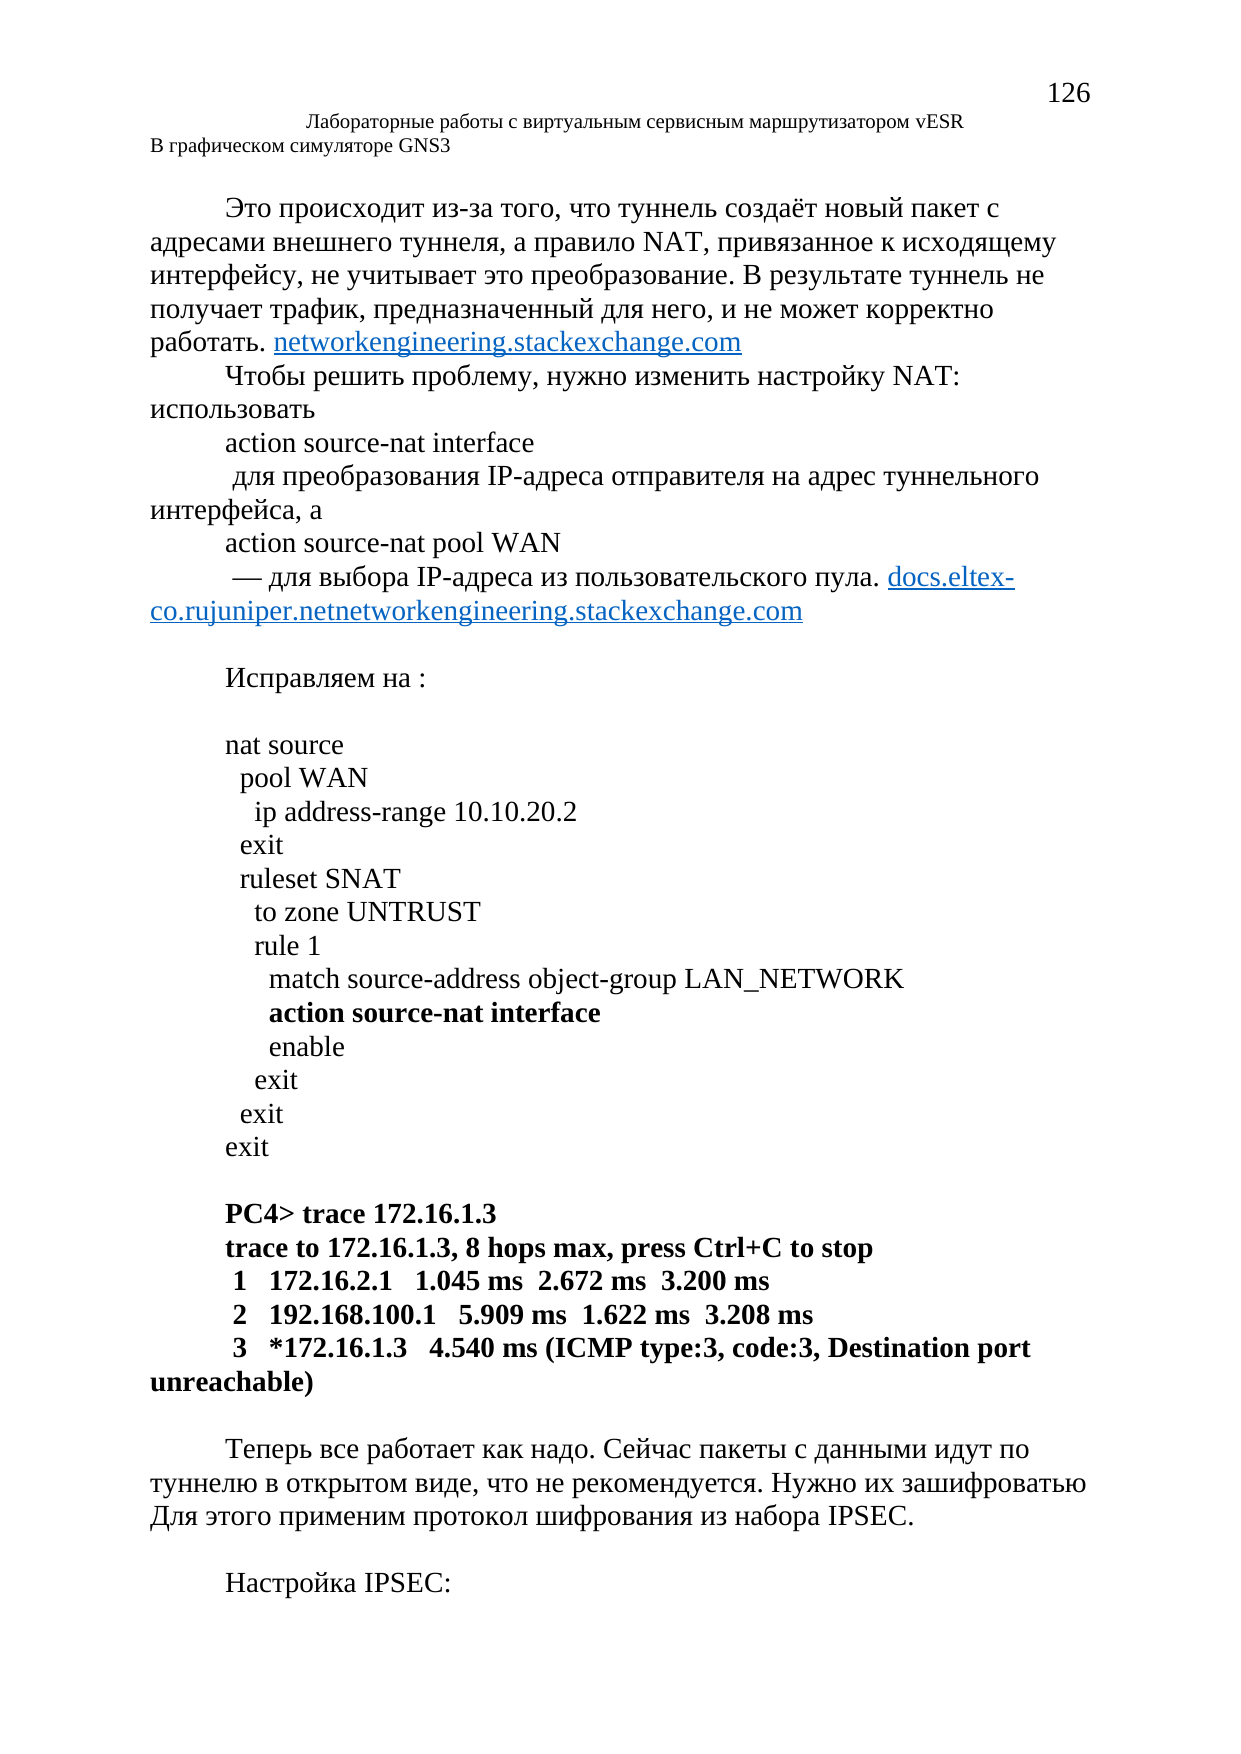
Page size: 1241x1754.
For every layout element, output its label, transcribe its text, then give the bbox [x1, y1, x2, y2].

text exit [150, 1129, 1090, 1163]
text action source-nat interface [150, 425, 1090, 458]
text pool WAN [150, 760, 1090, 794]
text PC4> trace 172.16.1.3 [150, 1196, 1090, 1230]
text Теперь все работает как надо. Сейчас пакеты с данными идут по туннелю в открытом виде, что не рекомендуется. Нужно их зашифроватью Для этого применим протокол шифрования из набора IPSEC. [150, 1431, 1090, 1532]
text 3 *172.16.1.3 4.540 ms (ICMP type:3, code:3, Destination port unreachable) [150, 1331, 1090, 1398]
text Исправляем на : [150, 660, 1090, 693]
text exit [150, 1062, 1090, 1096]
text для преобразования IP-адреса отправителя на адрес туннельного интерфейса, а [150, 458, 1090, 526]
text 2 192.168.100.1 5.909 ms 1.622 ms 3.208 ms [150, 1297, 1090, 1331]
text action source-nat interface [150, 995, 1090, 1029]
text exit [150, 1096, 1090, 1129]
text to zone UNTRUST [150, 894, 1090, 928]
text exit [150, 827, 1090, 861]
text Чтобы решить проблему, нужно изменить настройку NAT: использовать [150, 358, 1090, 425]
text ip address-range 10.10.20.2 [150, 794, 1090, 827]
text trace to 172.16.1.3, 8 hops max, press Ctrl+C to stop [150, 1230, 1090, 1263]
text rule 1 [150, 928, 1090, 962]
text ruleset SNAT [150, 861, 1090, 894]
text nat source [150, 727, 1090, 760]
text action source-nat pool WAN [150, 526, 1090, 559]
text match source-address object-group LAN_NETWORK [150, 962, 1090, 995]
text Это происходит из-за того, что туннель создаёт новый пакет с адресами внешнего туннеля, а правило NAT, привязанное к исходящему интерфейсу, не учитывает это преобразование. В результате туннель не получает трафик, предназначенный для него, и не может корректно работать. networkengineering.stackexchange.com [150, 190, 1090, 358]
text Настройка IPSEC: [150, 1565, 1090, 1599]
text 1 172.16.2.1 1.045 ms 2.672 ms 3.200 ms [150, 1263, 1090, 1297]
text — для выбора IP-адреса из пользовательского пула. docs.eltex-co.rujuniper.netnetworkengineering.stackexchange.com [150, 559, 1090, 626]
text enable [150, 1029, 1090, 1062]
